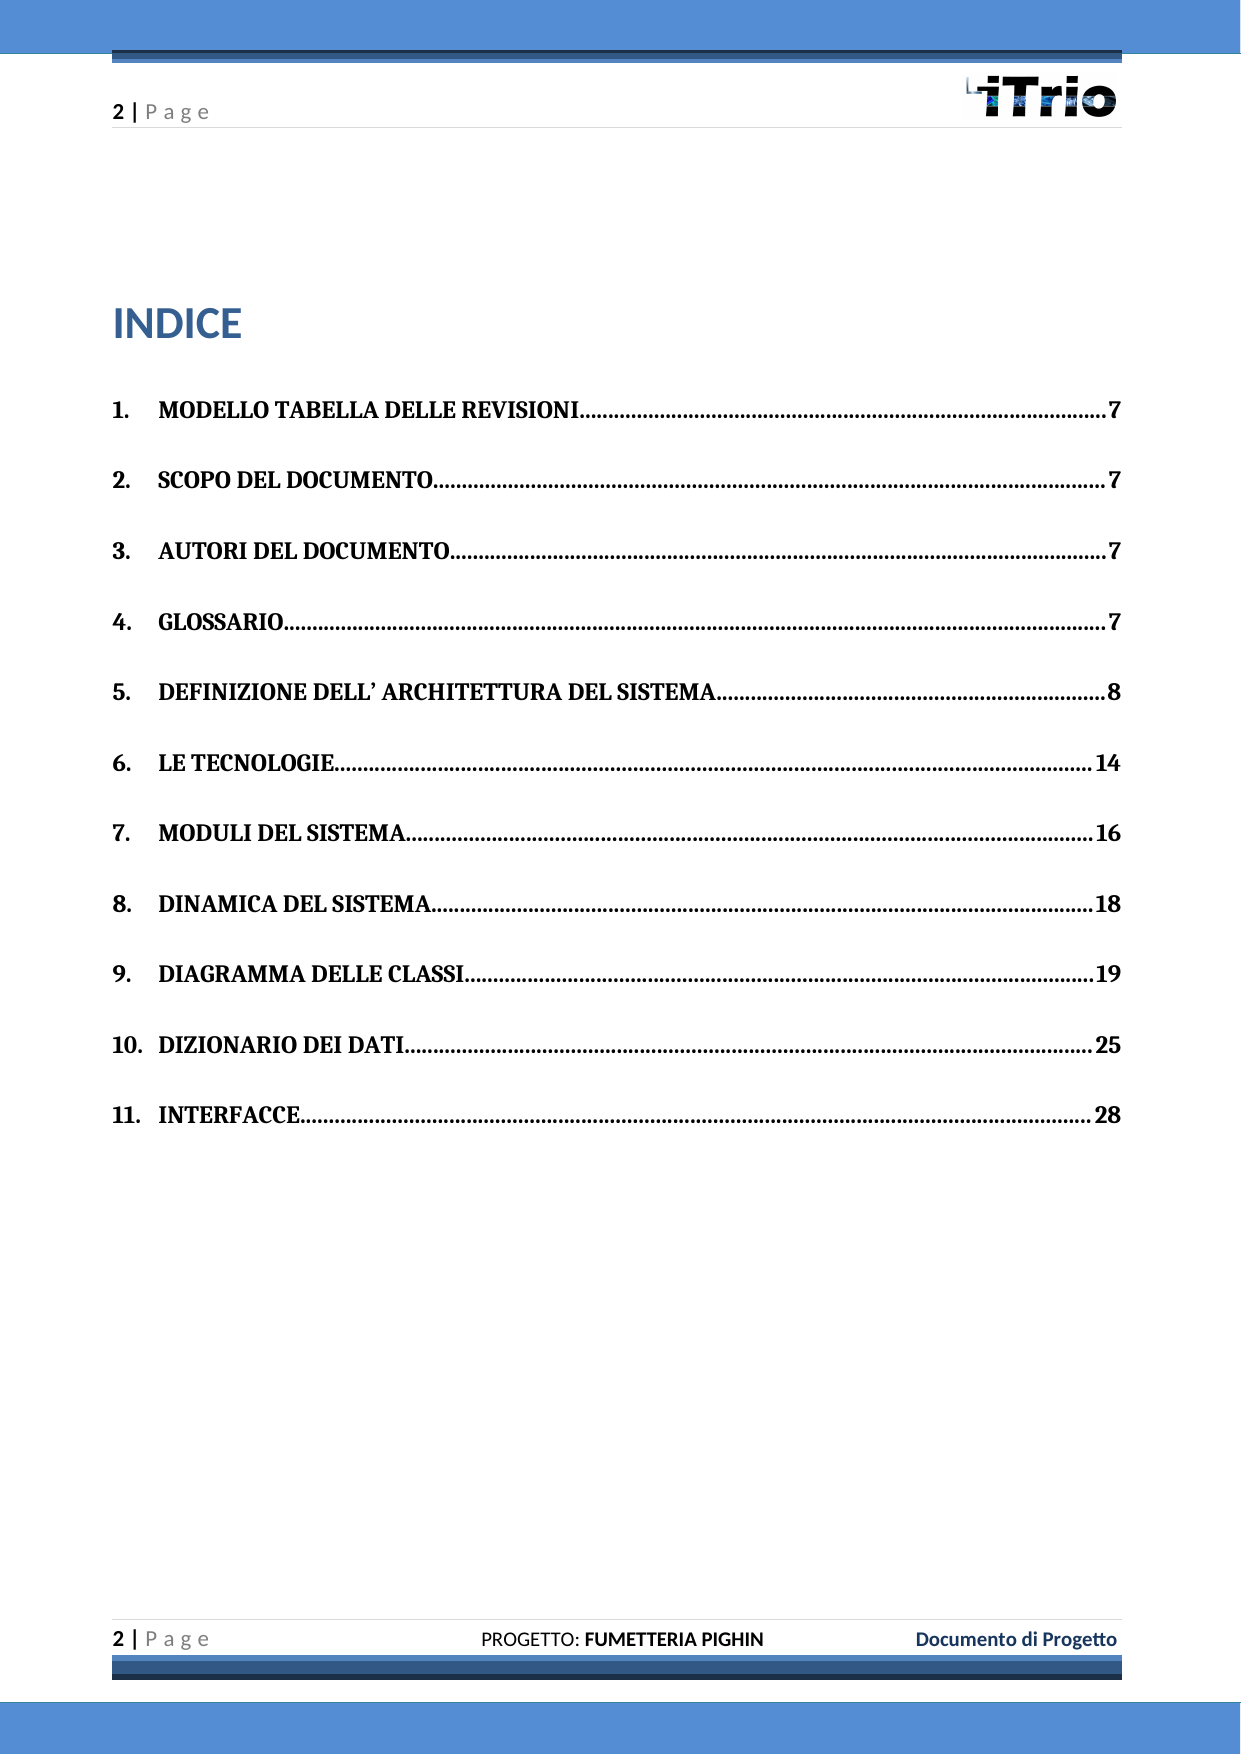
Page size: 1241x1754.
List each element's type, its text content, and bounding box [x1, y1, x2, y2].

text 3. AUTORI DEL DOCUMENTO 7 [112, 537, 1122, 566]
text 4. GLOSSARIO 7 [112, 607, 1122, 636]
text 1. MODELLO TABELLA DELLE REVISIONI 7 [112, 396, 1122, 424]
subtitle INDICE [112, 294, 1122, 350]
text 11. Interfacce 28 [112, 1101, 1122, 1130]
text 8. Dinamica del sistema 18 [112, 889, 1122, 918]
text 6. Le tecnologie 14 [112, 748, 1122, 777]
text 5. Definizione dell’ architettura del sistema 8 [112, 678, 1122, 707]
text 9. Diagramma delle classi 19 [112, 960, 1122, 989]
text 7. Moduli del sistema 16 [112, 819, 1122, 848]
text 10. Dizionario dei dati 25 [112, 1031, 1122, 1059]
text 2. SCOPO DEL DOCUMENTO 7 [112, 466, 1122, 495]
picture [962, 73, 1117, 120]
